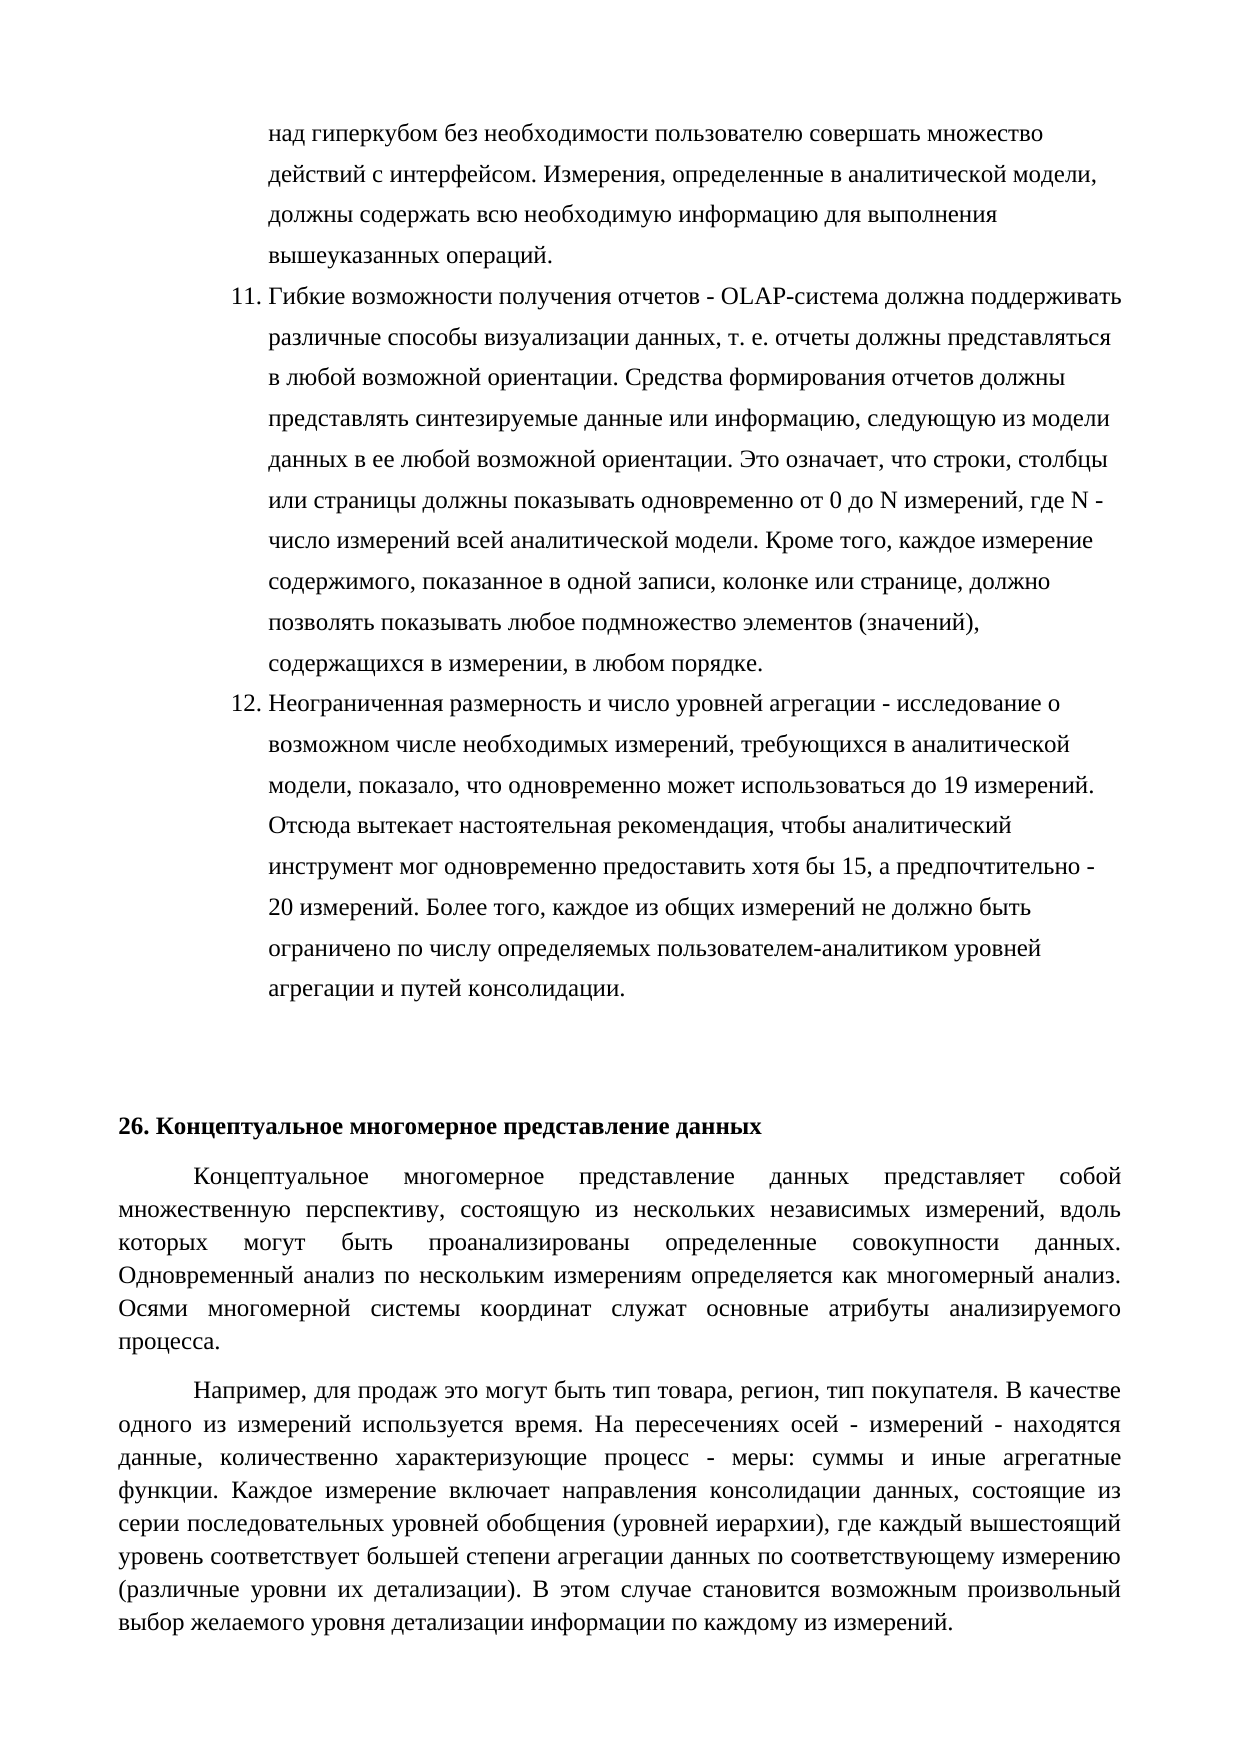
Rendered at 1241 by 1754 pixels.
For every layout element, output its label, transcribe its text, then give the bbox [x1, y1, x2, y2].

list Гибкие возможности получения отчетов - OLAP-система должна поддерживать различные способы визуализации данных, т. е. отчеты должны представляться в любой возможной ориентации. Средства формирования отчетов должны представлять синтезируемые данные или информацию, следующую из модели данных в ее любой возможной ориентации. Это означает, что строки, столбцы или страницы должны показывать одновременно от 0 до N измерений, где N - число измерений всей аналитической модели. Кроме того, каждое измерение содержимого, показанное в одной записи, колонке или странице, должно позволять показывать любое подмножество элементов (значений), содержащихся в измерении, в любом порядке. [231, 281, 1122, 676]
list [231, 118, 1122, 269]
list Неограниченная размерность и число уровней агрегации - исследование о возможном числе необходимых измерений, требующихся в аналитической модели, показало, что одновременно может использоваться до 19 измерений. Отсюда вытекает настоятельная рекомендация, чтобы аналитический инструмент мог одновременно предоставить хотя бы 15, а предпочтительно - 20 измерений. Более того, каждое из общих измерений не должно быть ограничено по числу определяемых пользователем-аналитиком уровней агрегации и путей консолидации. [231, 688, 1122, 1013]
subtitle 26. Концептуальное многомерное представление данных [118, 1111, 1122, 1140]
text Концептуальное многомерное представление данных представляет собой множественную перспективу, состоящую из нескольких независимых измерений, вдоль которых могут быть проанализированы определенные совокупности данных. Одновременный анализ по нескольким измерениям определяется как многомерный анализ. Осями многомерной системы координат служат основные атрибуты анализируемого процесса. [118, 1161, 1122, 1355]
text Например, для продаж это могут быть тип товара, регион, тип покупателя. В качестве одного из измерений используется время. На пересечениях осей - измерений - находятся данные, количественно характеризующие процесс - меры: суммы и иные агрегатные функции. Каждое измерение включает направления консолидации данных, состоящие из серии последовательных уровней обобщения (уровней иерархии), где каждый вышестоящий уровень соответствует большей степени агрегации данных по соответствующему измерению (различные уровни их детализации). В этом случае становится возможным произвольный выбор желаемого уровня детализации информации по каждому из измерений. [118, 1376, 1122, 1636]
